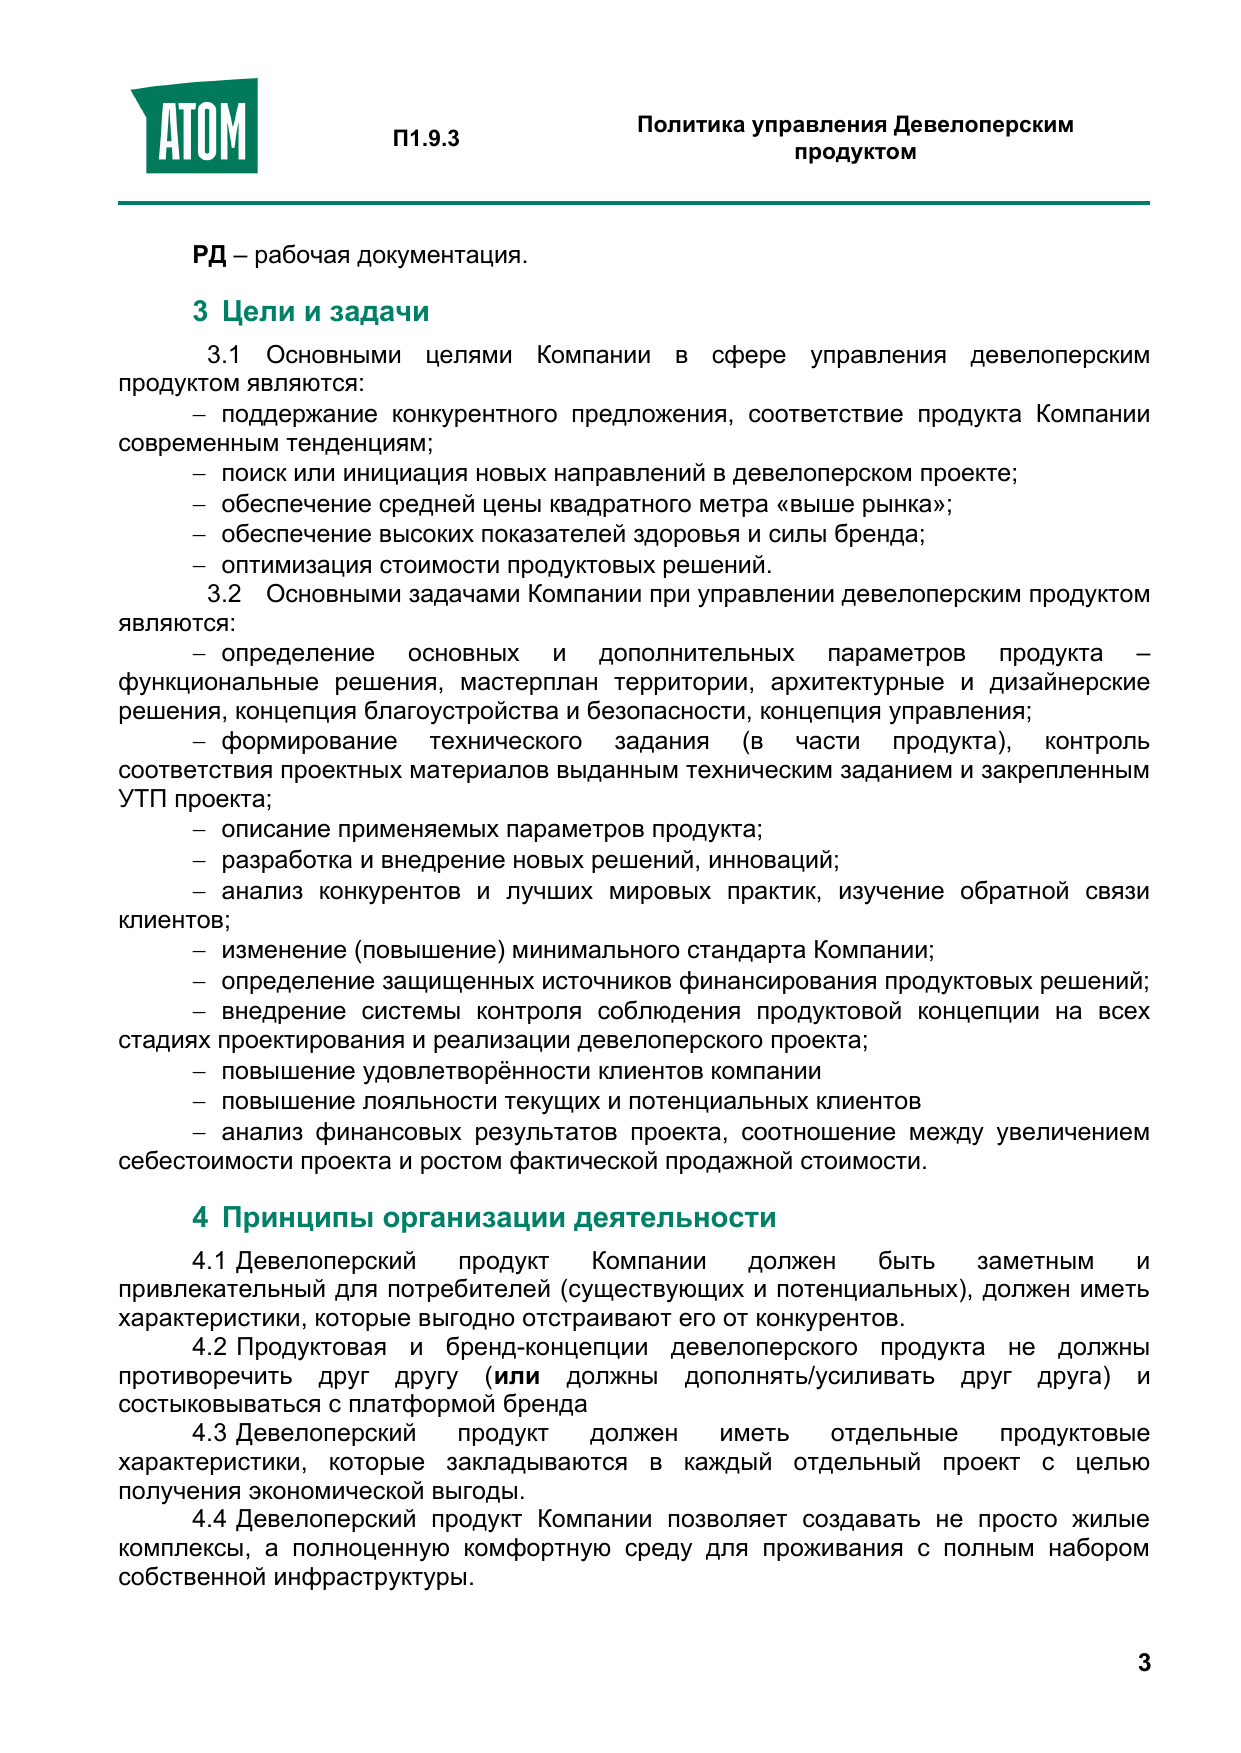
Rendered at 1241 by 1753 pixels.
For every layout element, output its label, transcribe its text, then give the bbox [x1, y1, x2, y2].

list Основными целями Компании в сфере управления девелоперским продуктом являются: [118, 340, 1152, 397]
list Основными задачами Компании при управлении девелоперским продуктом являются: [118, 579, 1152, 637]
list обеспечение средней цены квадратного метра «выше рынка»; [118, 487, 1152, 518]
list Девелоперский продукт должен иметь отдельные продуктовые характеристики, которые закладываются в каждый отдельный проект с целью получения экономической выгоды. [118, 1418, 1152, 1504]
text РД – рабочая документация. [118, 240, 1152, 269]
list разработка и внедрение новых решений, инноваций; [118, 843, 1152, 874]
list обеспечение высоких показателей здоровья и силы бренда; [118, 518, 1152, 548]
list анализ финансовых результатов проекта, соотношение между увеличением себестоимости проекта и ростом фактической продажной стоимости. [118, 1115, 1152, 1175]
list внедрение системы контроля соблюдения продуктовой концепции на всех стадиях проектирования и реализации девелоперского проекта; [118, 995, 1152, 1054]
list повышение удовлетворённости клиентов компании [118, 1054, 1152, 1085]
list определение основных и дополнительных параметров продукта – функциональные решения, мастерплан территории, архитектурные и дизайнерские решения, концепция благоустройства и безопасности, концепция управления; [118, 637, 1152, 725]
list Девелоперский продукт Компании должен быть заметным и привлекательный для потребителей (существующих и потенциальных), должен иметь характеристики, которые выгодно отстраивают его от конкурентов. [118, 1246, 1152, 1332]
picture [129, 75, 261, 176]
list изменение (повышение) минимального стандарта Компании; [118, 933, 1152, 964]
subtitle Принципы организации деятельности [118, 1200, 1152, 1233]
list описание применяемых параметров продукта; [118, 813, 1152, 843]
list определение защищенных источников финансирования продуктовых решений; [118, 964, 1152, 995]
list поддержание конкурентного предложения, соответствие продукта Компании современным тенденциям; [118, 397, 1152, 457]
list Девелоперский продукт Компании позволяет создавать не просто жилые комплексы, а полноценную комфортную среду для проживания с полным набором собственной инфраструктуры. [118, 1504, 1152, 1591]
list формирование технического задания (в части продукта), контроль соответствия проектных материалов выданным техническим заданием и закрепленным УТП проекта; [118, 725, 1152, 813]
list повышение лояльности текущих и потенциальных клиентов [118, 1085, 1152, 1115]
list Продуктовая и бренд-концепции девелоперского продукта не должны противоречить друг другу (или должны дополнять/усиливать друг друга) и состыковываться с платформой бренда [118, 1332, 1152, 1418]
subtitle Цели и задачи [118, 294, 1152, 327]
list поиск или инициация новых направлений в девелоперском проекте; [118, 457, 1152, 487]
list анализ конкурентов и лучших мировых практик, изучение обратной связи клиентов; [118, 874, 1152, 933]
list оптимизация стоимости продуктовых решений. [118, 548, 1152, 579]
